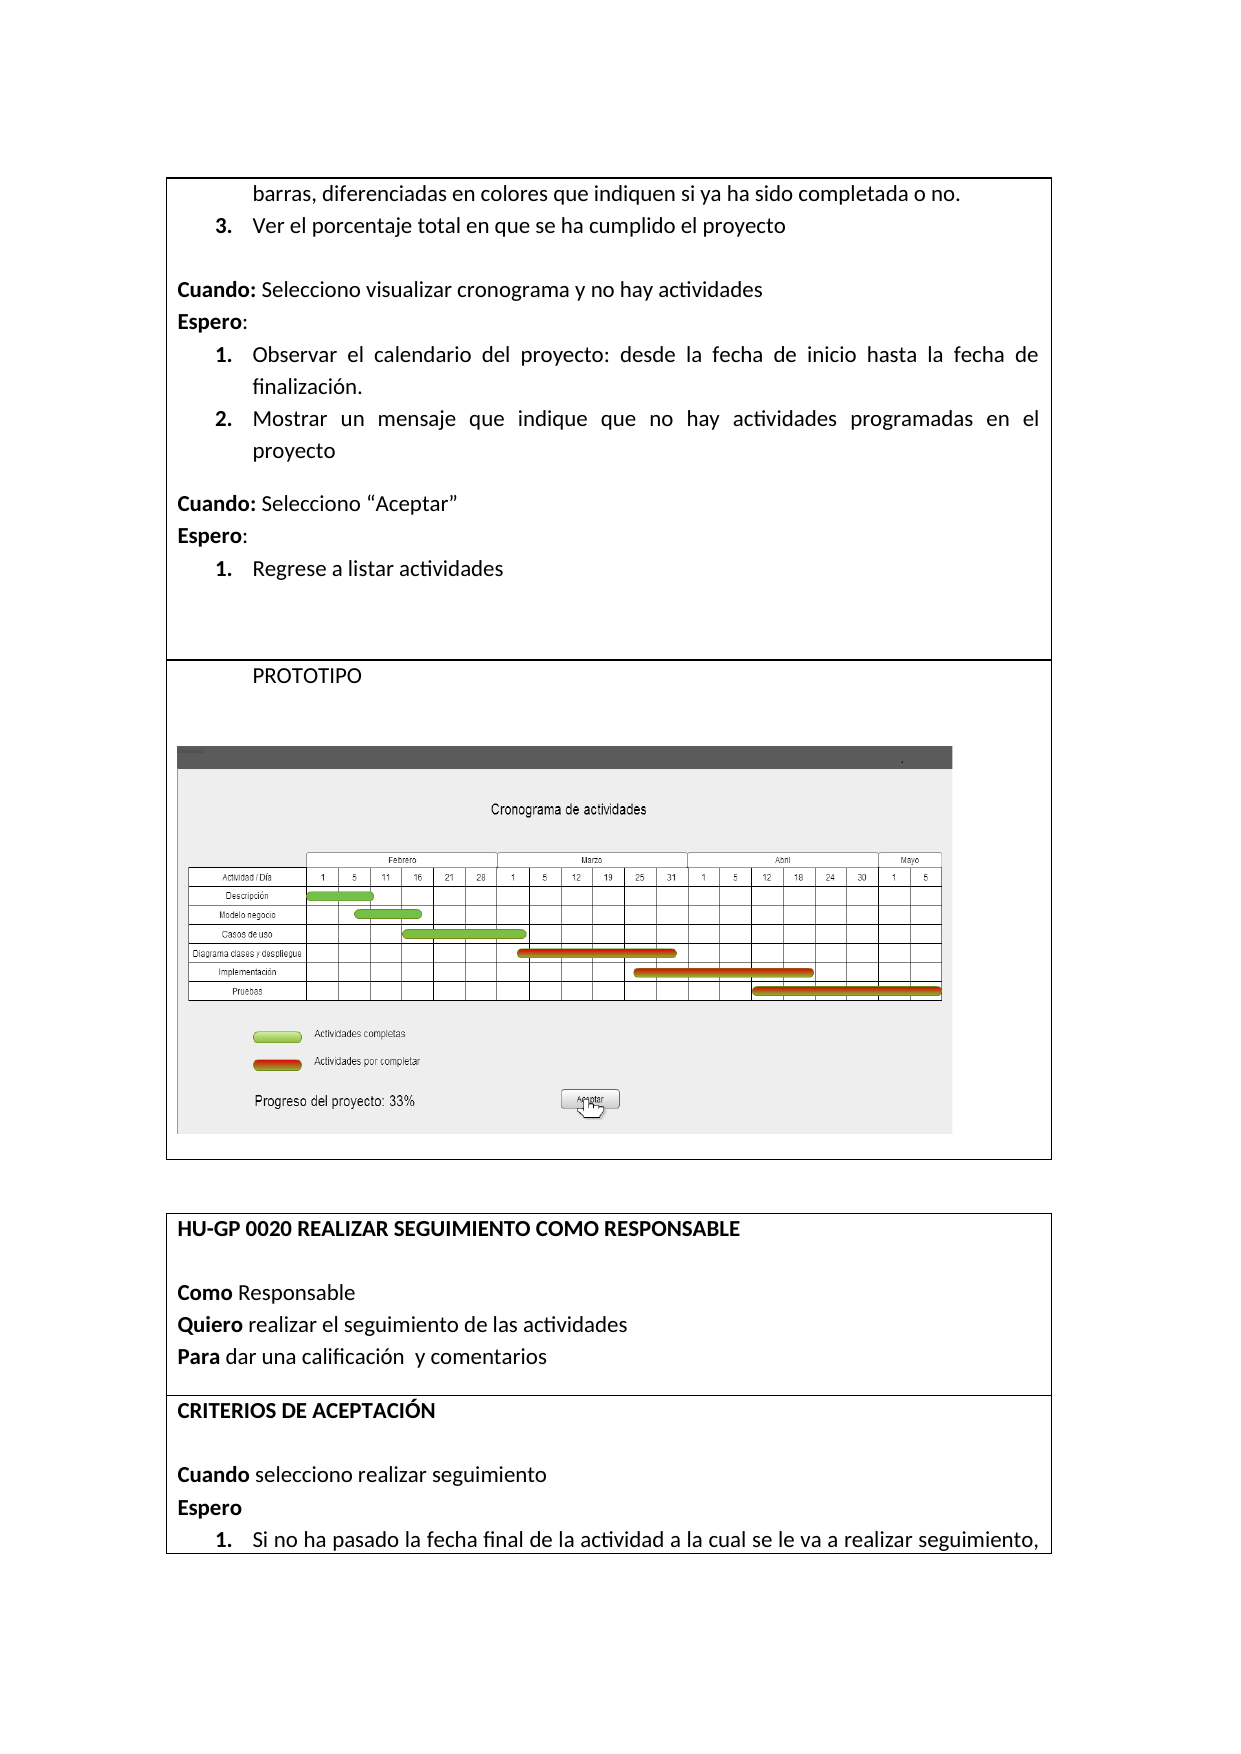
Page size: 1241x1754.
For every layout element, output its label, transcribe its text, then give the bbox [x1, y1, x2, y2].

table_cell PROTOTIPO [167, 661, 1051, 1158]
table_header HU-GP 0020 REALIZAR SEGUIMIENTO COMO RESPONSABLE Como Responsable Quiero realizar el seguimiento de las actividades Para dar una calificación y comentarios [167, 1214, 1051, 1395]
picture [177, 746, 953, 1134]
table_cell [167, 179, 1051, 659]
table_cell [167, 1396, 1051, 1553]
